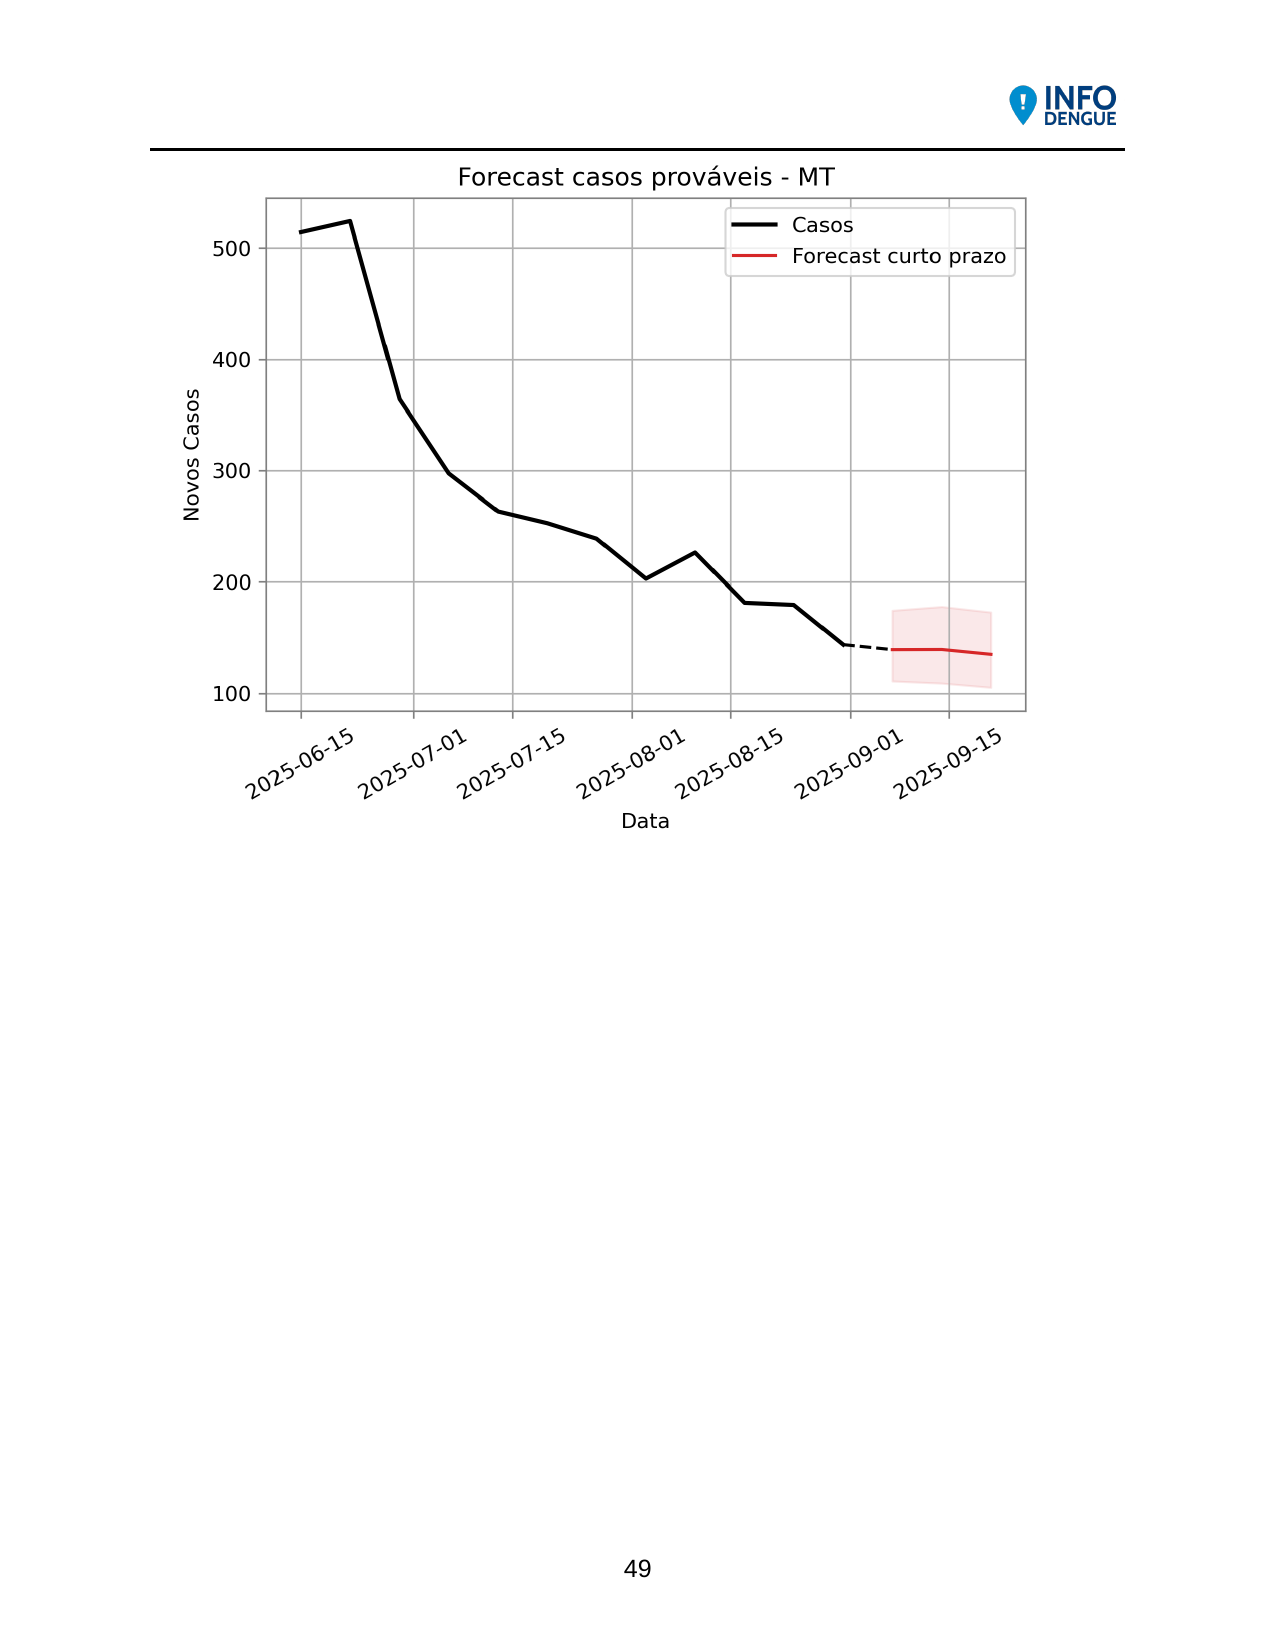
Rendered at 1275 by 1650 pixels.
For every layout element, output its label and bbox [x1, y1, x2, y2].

picture [1000, 75, 1125, 136]
picture [168, 151, 1040, 847]
